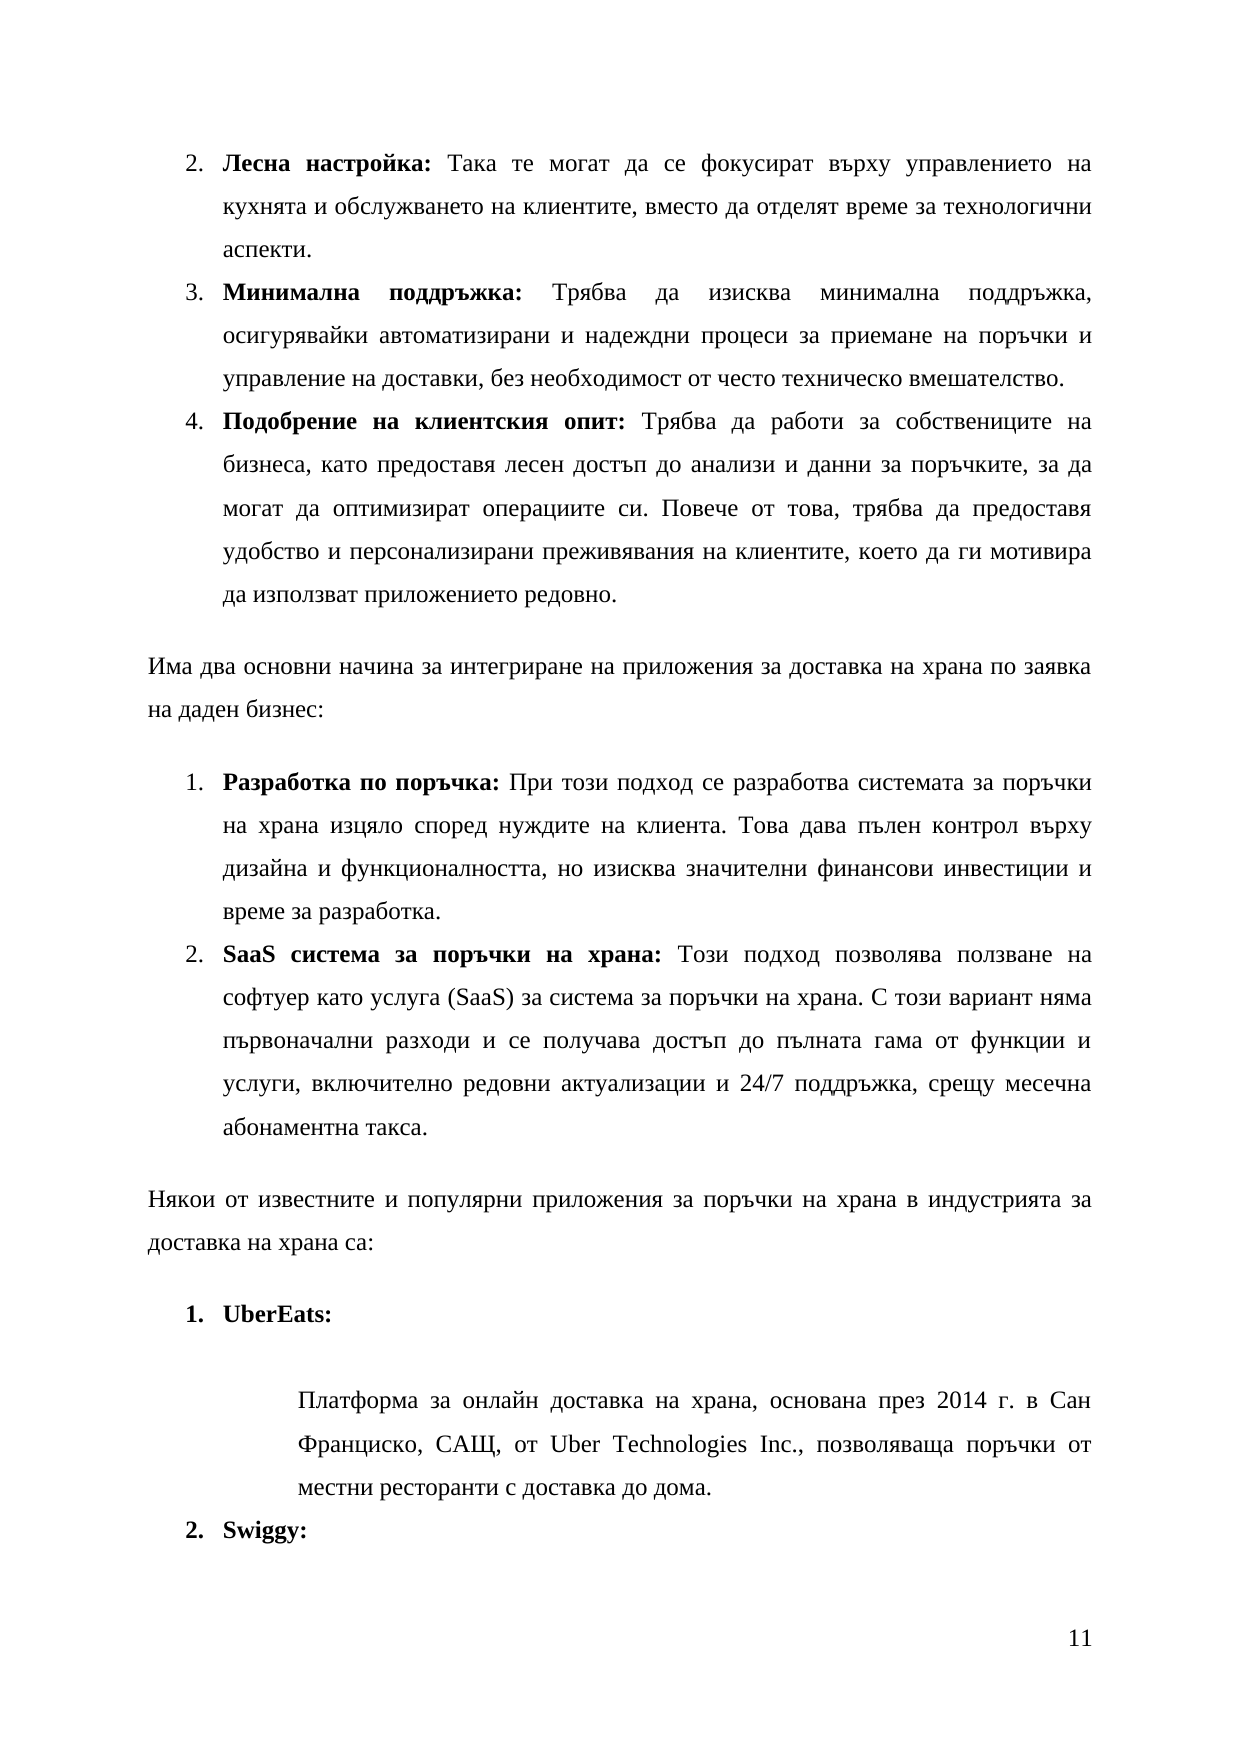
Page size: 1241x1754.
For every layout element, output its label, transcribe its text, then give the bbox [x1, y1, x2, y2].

list Разработка по поръчка: При този подход се разработва системата за поръчки на храна изцяло според нуждите на клиента. Това дава пълен контрол върху дизайна и функционалността, но изисква значителни финансови инвестиции и време за разработка. [185, 767, 1093, 925]
text Има два основни начина за интегриране на приложения за доставка на храна по заявка на даден бизнес: [148, 651, 1093, 723]
list Платформа за онлайн доставка на храна, основана през 2014 г. в Сан Франциско, САЩ, от Uber Technologies Inc., позволяваща поръчки от местни ресторанти с доставка до дома. [298, 1386, 1093, 1501]
list UberEats: [185, 1299, 1093, 1328]
list SaaS система за поръчки на храна: Този подход позволява ползване на софтуер като услуга (SaaS) за система за поръчки на храна. С този вариант няма първоначални разходи и се получава достъп до пълната гама от функции и услуги, включително редовни актуализации и 24/7 поддръжка, срещу месечна абонаментна такса. [185, 939, 1093, 1140]
list Минимална поддръжка: Трябва да изисква минимална поддръжка, осигурявайки автоматизирани и надеждни процеси за приемане на поръчки и управление на доставки, без необходимост от често техническо вмешателство. [185, 277, 1093, 392]
list Swiggy: [185, 1515, 1093, 1544]
text Някои от известните и популярни приложения за поръчки на храна в индустрията за доставка на храна са: [148, 1184, 1093, 1256]
list Лесна настройка: Така те могат да се фокусират върху управлението на кухнята и обслужването на клиентите, вместо да отделят време за технологични аспекти. [185, 148, 1093, 263]
list Подобрение на клиентския опит: Трябва да работи за собствениците на бизнеса, като предоставя лесен достъп до анализи и данни за поръчките, за да могат да оптимизират операциите си. Повече от това, трябва да предоставя удобство и персонализирани преживявания на клиентите, което да ги мотивира да използват приложението редовно. [185, 406, 1093, 608]
